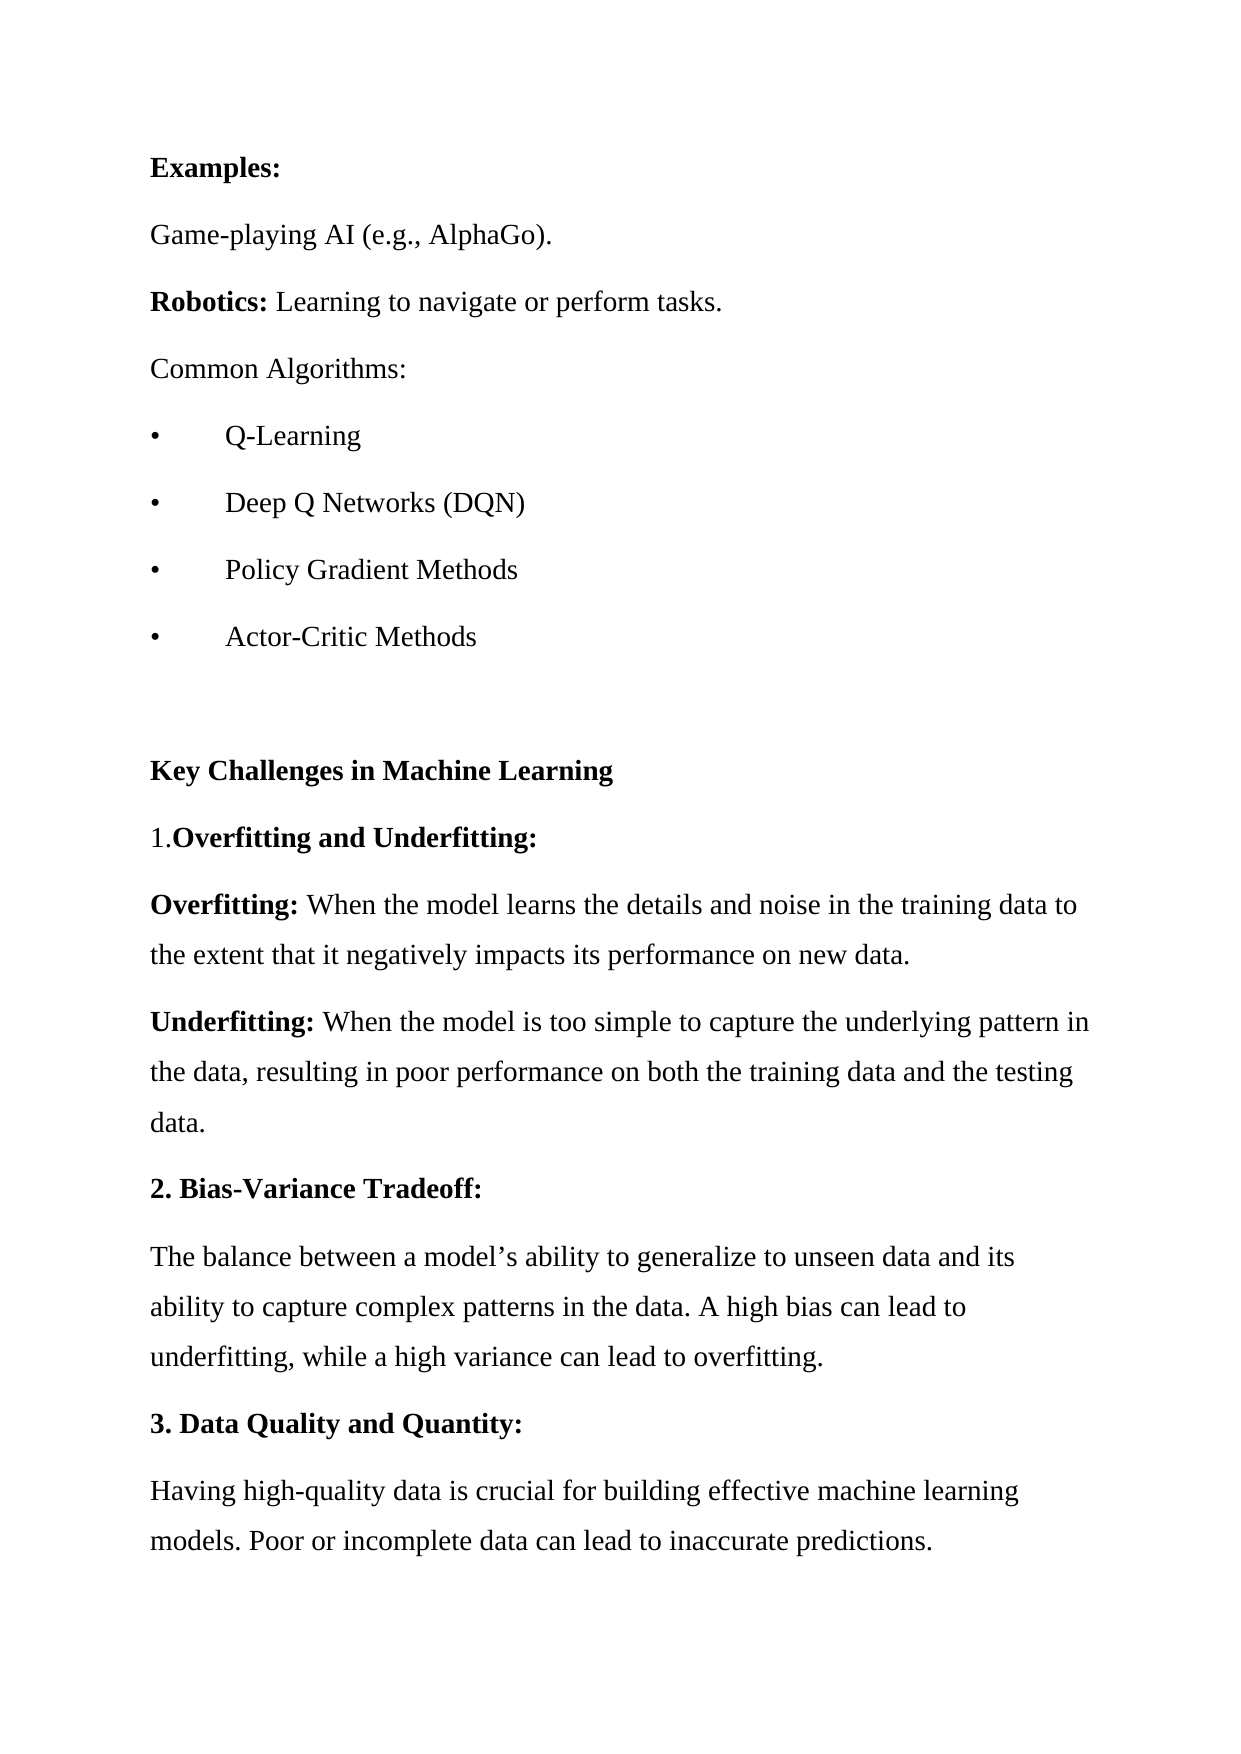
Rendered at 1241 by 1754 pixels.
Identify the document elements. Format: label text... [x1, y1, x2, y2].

text • Actor-Critic Methods [150, 619, 1090, 652]
text Common Algorithms: [150, 351, 1090, 384]
text Game-playing AI (e.g., AlphaGo). [150, 217, 1090, 251]
text • Q-Learning [150, 418, 1090, 451]
text 2. Bias-Variance Tradeoff: [150, 1172, 1090, 1205]
text Key Challenges in Machine Learning [150, 753, 1090, 786]
text 3. Data Quality and Quantity: [150, 1406, 1090, 1440]
text 1.Overfitting and Underfitting: [150, 820, 1090, 853]
text The balance between a model’s ability to generalize to unseen data and its ability to capture complex patterns in the data. A high bias can lead to underfitting, while a high variance can lead to overfitting. [150, 1239, 1090, 1373]
text • Deep Q Networks (DQN) [150, 485, 1090, 518]
text Underfitting: When the model is too simple to capture the underlying pattern in the data, resulting in poor performance on both the training data and the testing data. [150, 1004, 1090, 1138]
text Examples: [150, 150, 1090, 183]
text • Policy Gradient Methods [150, 552, 1090, 585]
text Overfitting: When the model learns the details and noise in the training data to the extent that it negatively impacts its performance on new data. [150, 887, 1090, 971]
text Robotics: Learning to navigate or perform tasks. [150, 284, 1090, 317]
text Having high-quality data is crucial for building effective machine learning models. Poor or incomplete data can lead to inaccurate predictions. [150, 1473, 1090, 1557]
